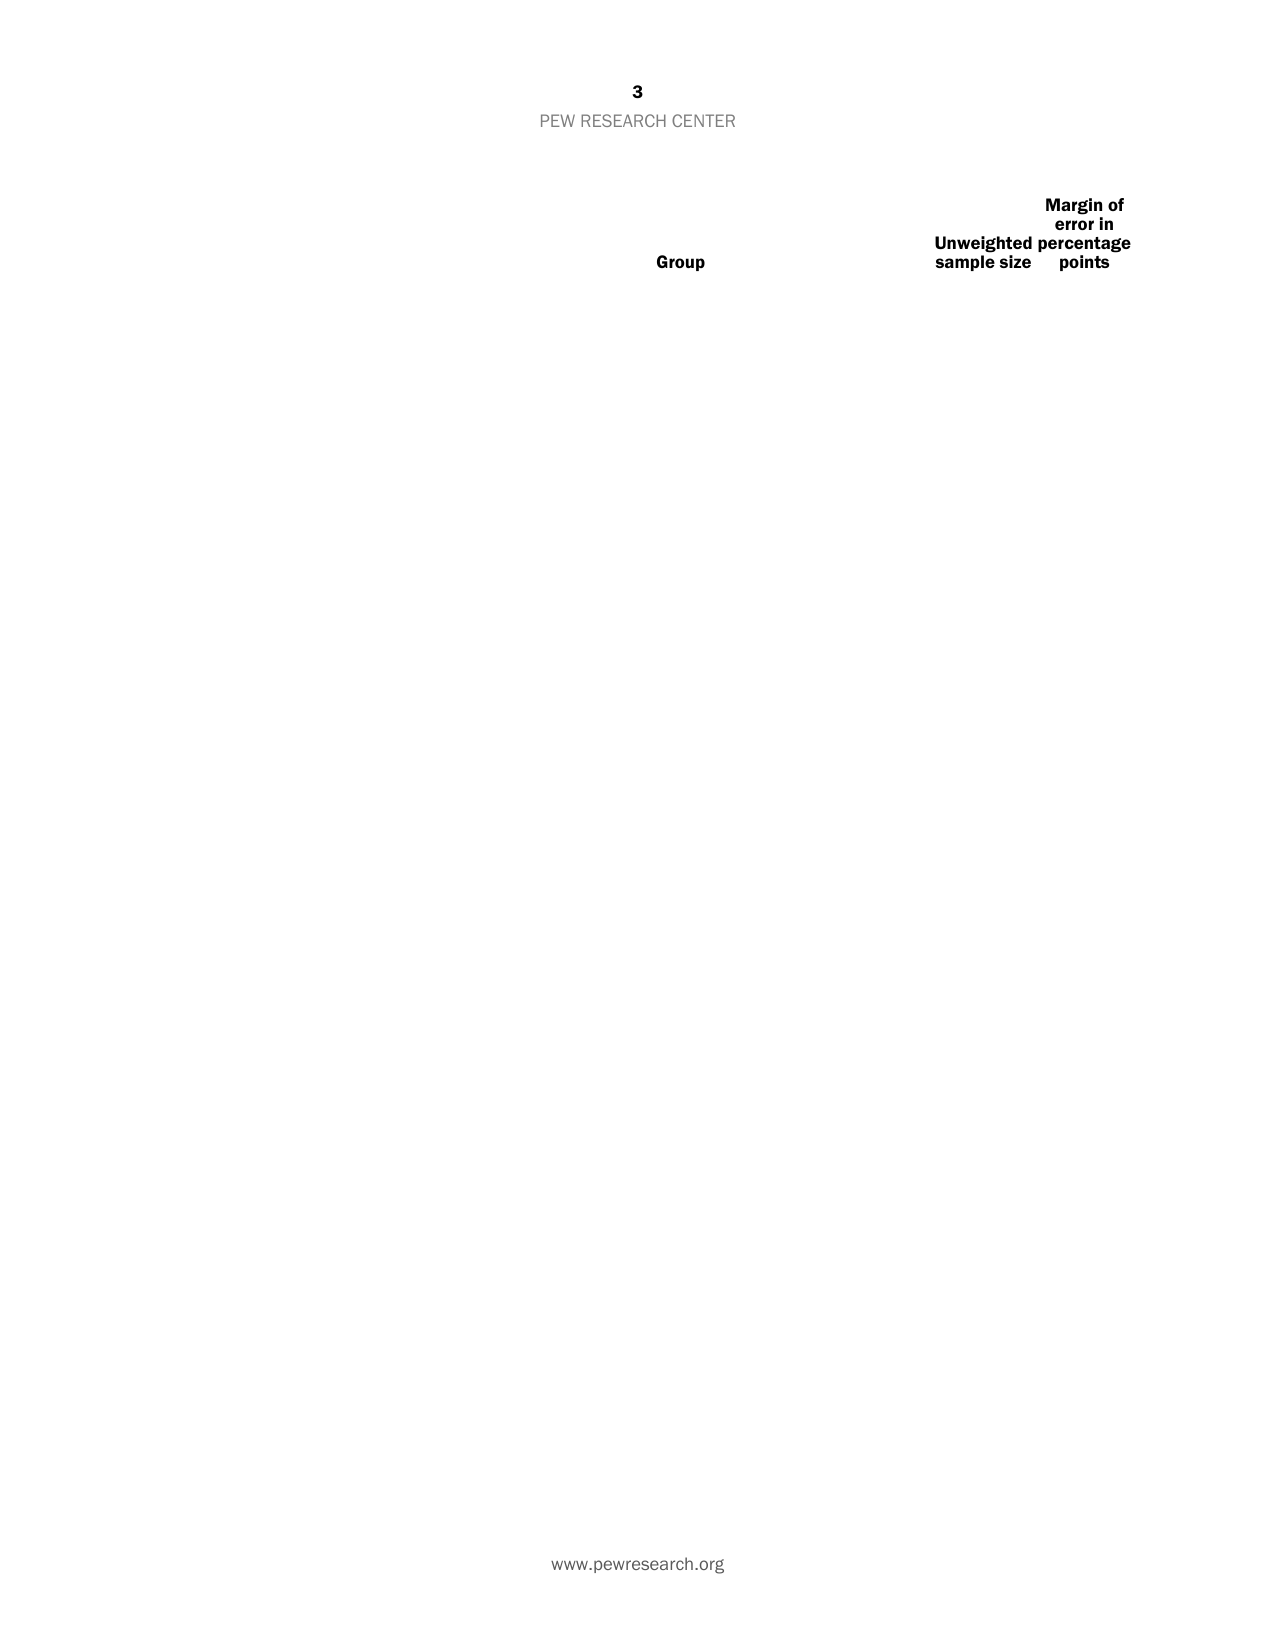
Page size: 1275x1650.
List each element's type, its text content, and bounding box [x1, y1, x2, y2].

table_header Unweighted sample size [934, 188, 1032, 272]
table_header Margin of error in percentage points [1033, 188, 1136, 272]
table_header Group [656, 188, 934, 272]
